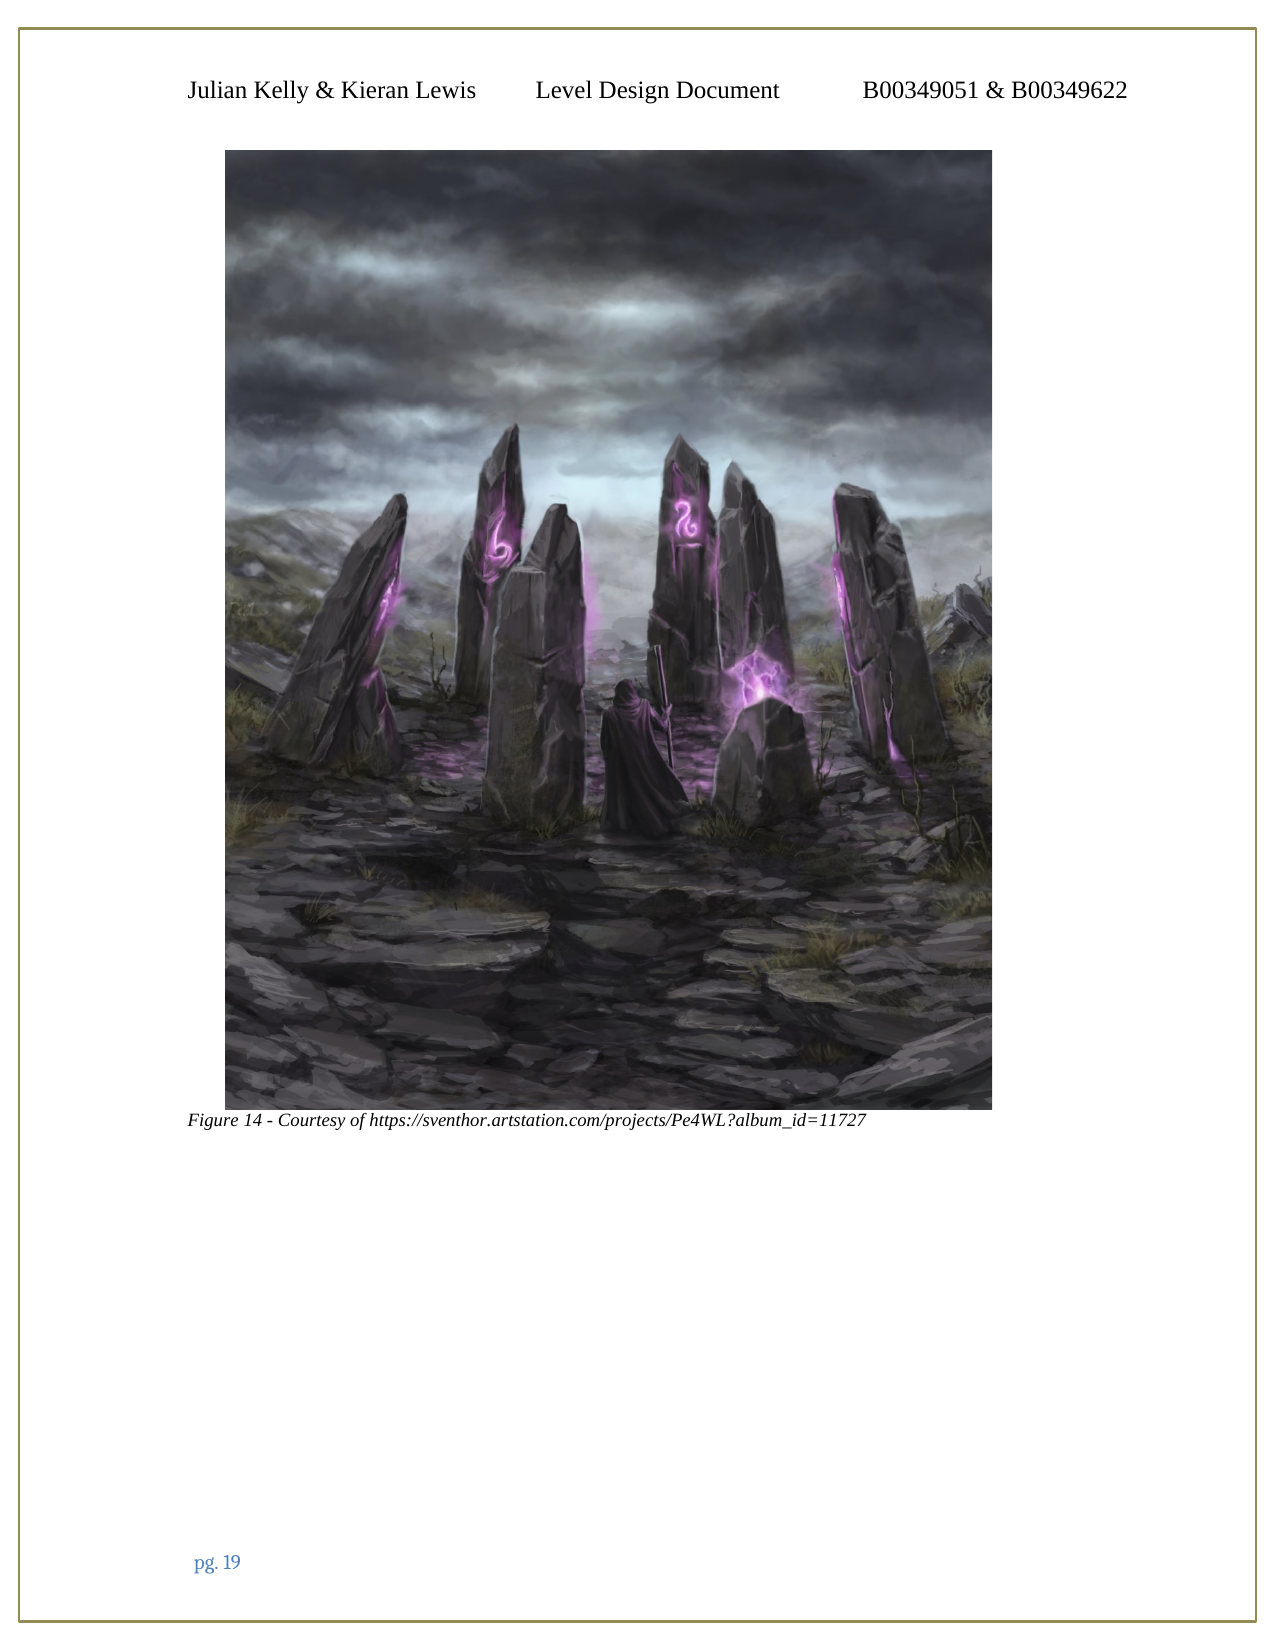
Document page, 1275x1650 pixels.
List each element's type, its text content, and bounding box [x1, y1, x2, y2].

text Figure 14 - Courtesy of https://sventhor.artstation.com/projects/Pe4WL?album_id=11727 [187, 1109, 1087, 1131]
picture [225, 150, 993, 1110]
